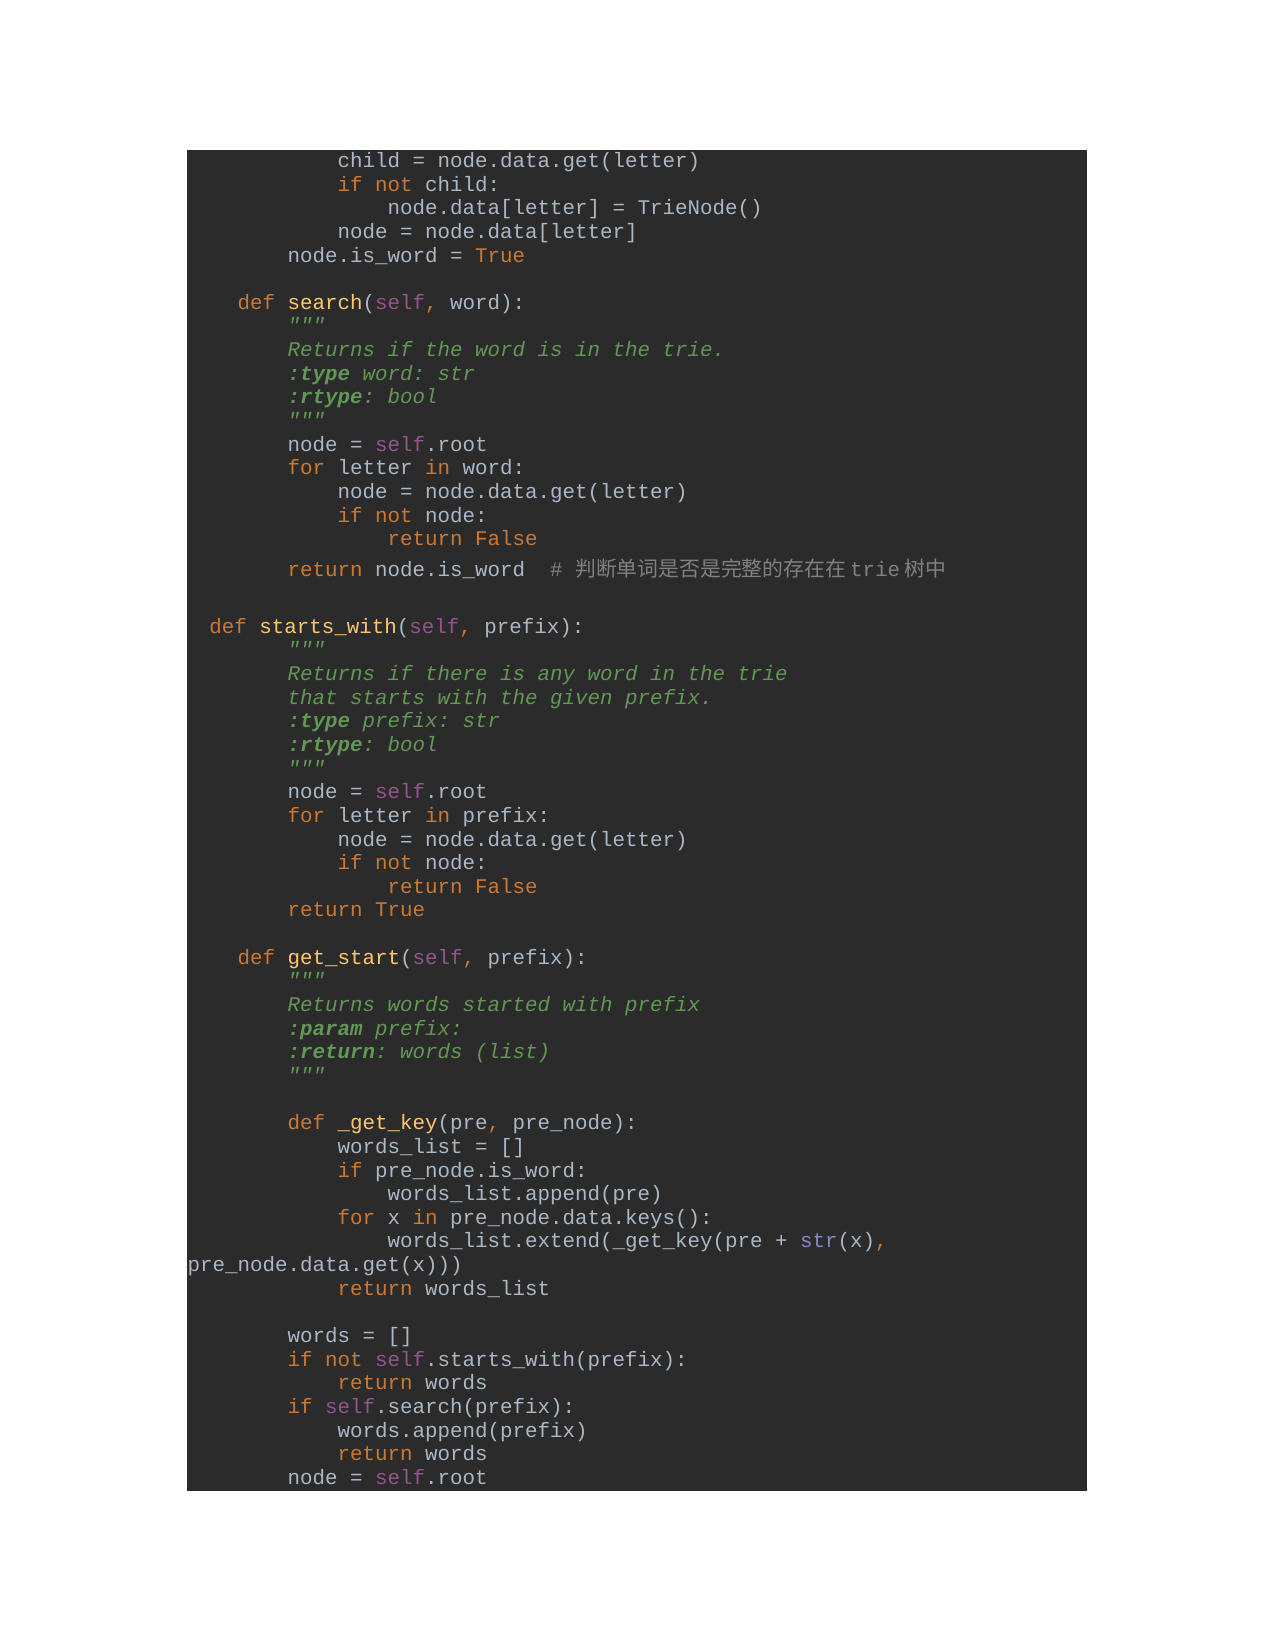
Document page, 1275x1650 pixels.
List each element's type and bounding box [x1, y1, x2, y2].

text [187, 150, 1087, 1491]
